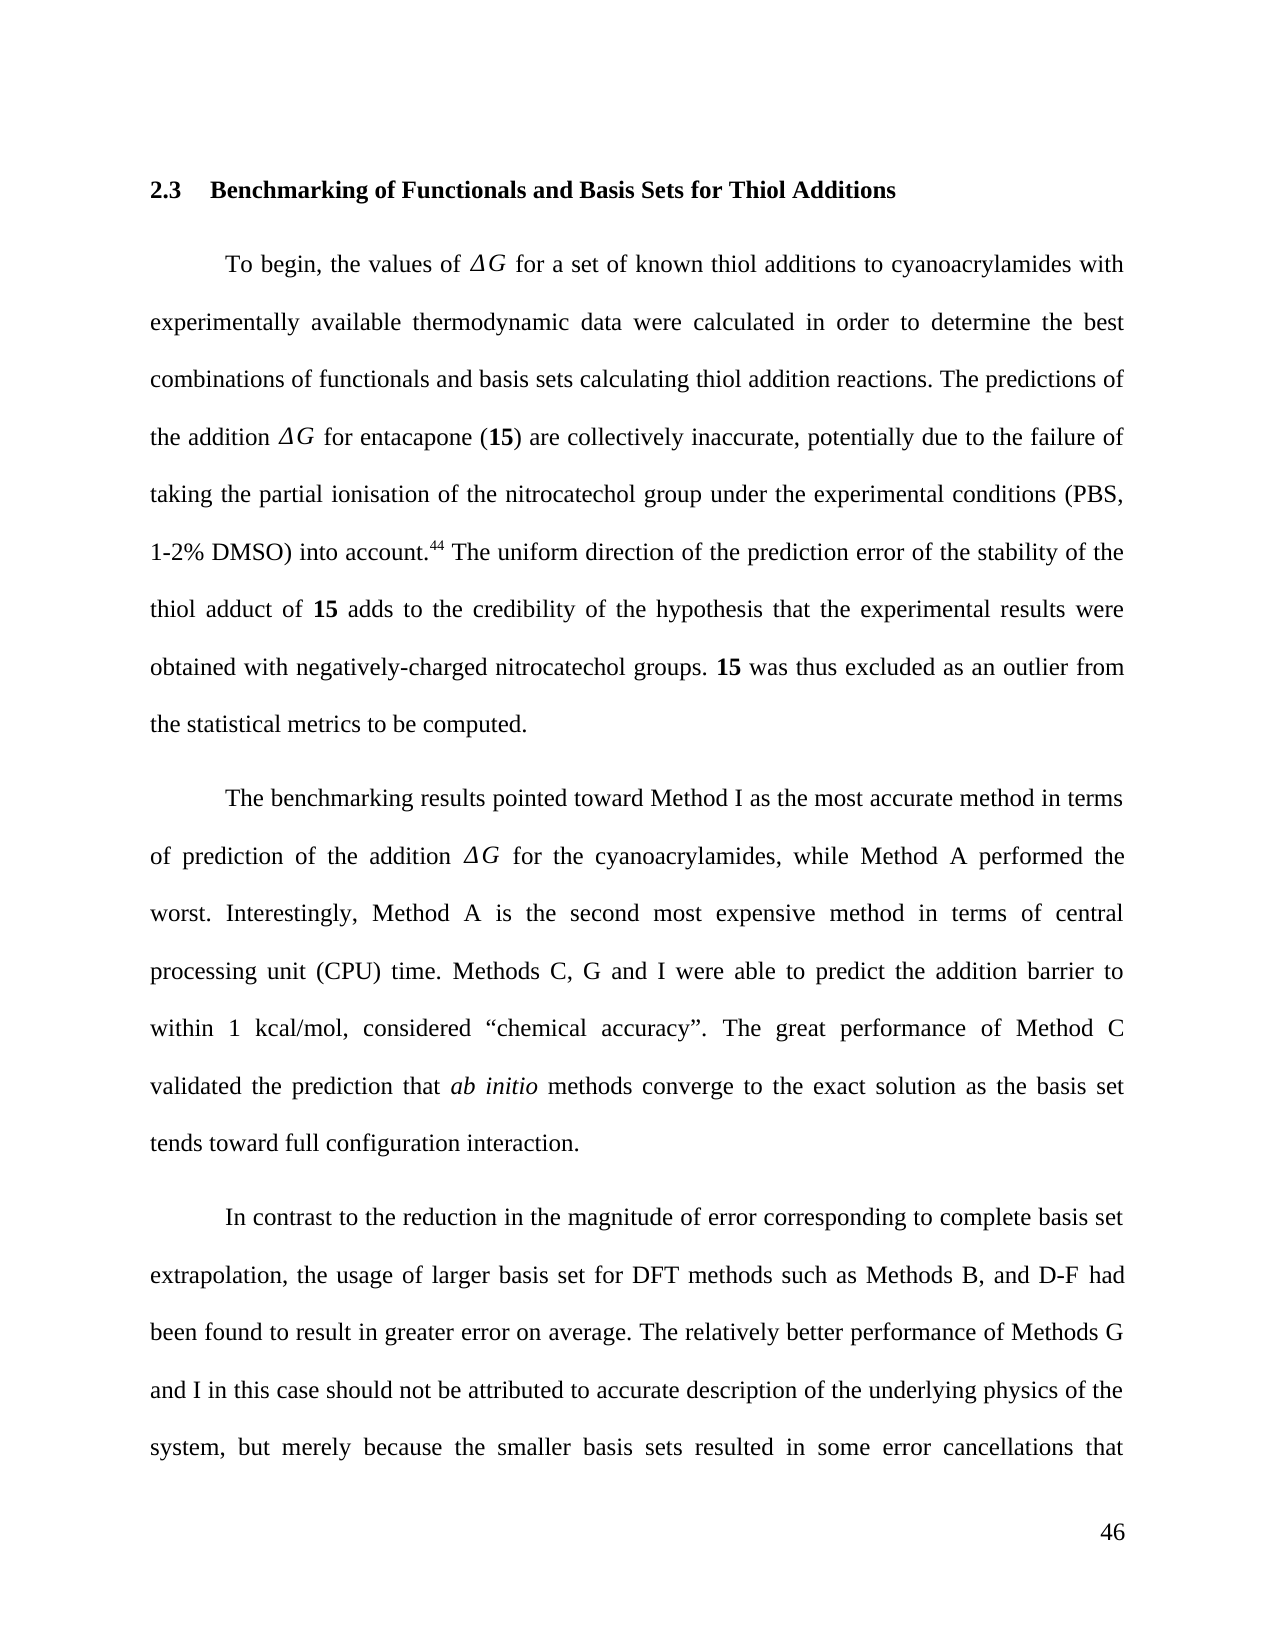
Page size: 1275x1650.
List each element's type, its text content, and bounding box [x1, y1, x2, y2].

text To begin, the values of for a set of known thiol additions to cyanoacrylamides with experimentally available thermodynamic data were calculated in order to determine the best combinations of functionals and basis sets calculating thiol addition reactions. The predictions of the addition for entacapone (15) are collectively inaccurate, potentially due to the failure of taking the partial ionisation of the nitrocatechol group under the experimental conditions (PBS, 1-2% DMSO) into account.44 The uniform direction of the prediction error of the stability of the thiol adduct of 15 adds to the credibility of the hypothesis that the experimental results were obtained with negatively-charged nitrocatechol groups. 15 was thus excluded as an outlier from the statistical metrics to be computed. [150, 249, 1125, 738]
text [150, 1202, 1125, 1461]
subtitle Benchmarking of Functionals and Basis Sets for Thiol Additions [150, 175, 1125, 204]
text The benchmarking results pointed toward Method I as the most accurate method in terms of prediction of the addition for the cyanoacrylamides, while Method A performed the worst. Interestingly, Method A is the second most expensive method in terms of central processing unit (CPU) time. Methods C, G and I were able to predict the addition barrier to within 1 kcal/mol, considered “chemical accuracy”. The great performance of Method C validated the prediction that ab initio methods converge to the exact solution as the basis set tends toward full configuration interaction. [150, 783, 1125, 1157]
